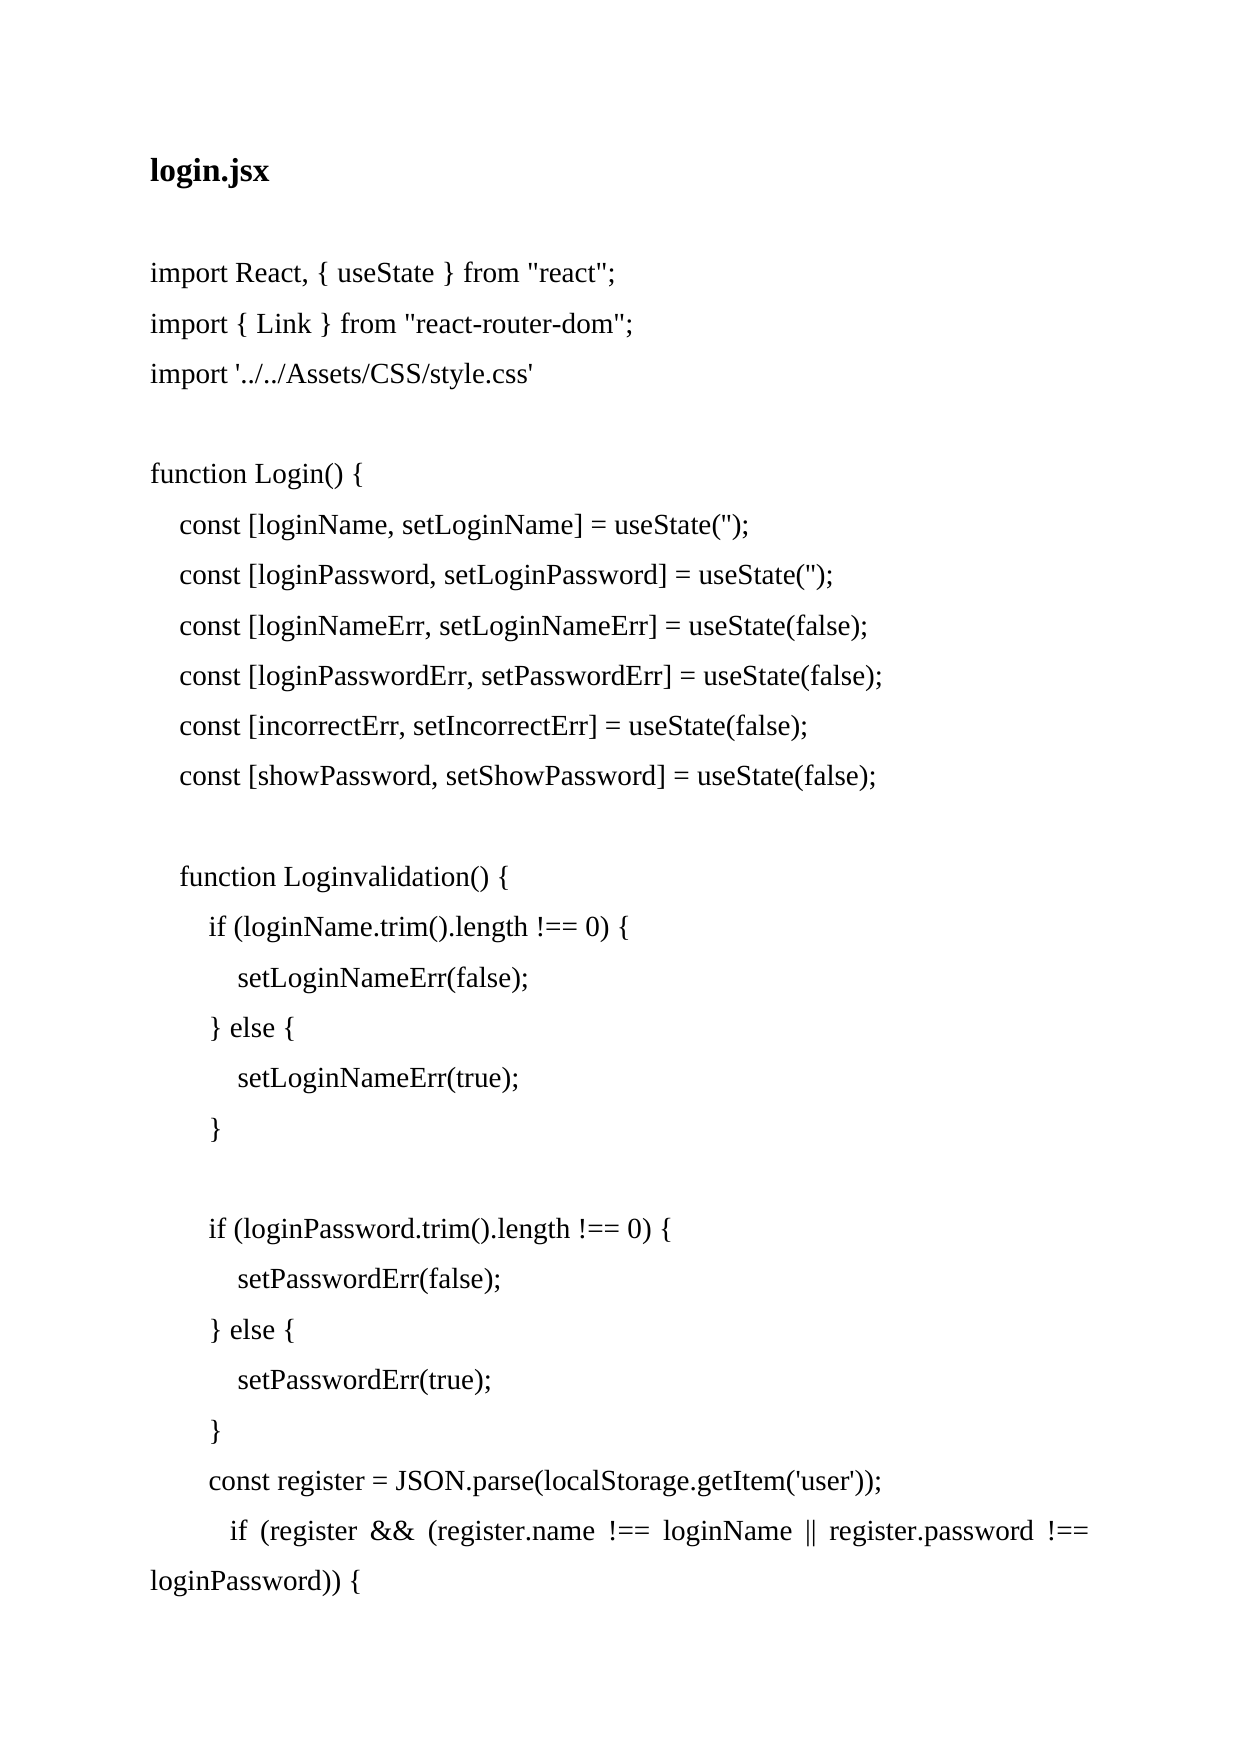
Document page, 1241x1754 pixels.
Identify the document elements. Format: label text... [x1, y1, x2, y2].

text const [showPassword, setShowPassword] = useState(false); [150, 758, 1090, 792]
text const register = JSON.parse(localStorage.getItem('user')); [150, 1463, 1090, 1496]
text setPasswordErr(true); [150, 1362, 1090, 1396]
text } else { [150, 1312, 1090, 1346]
text } else { [150, 1010, 1090, 1044]
text const [loginPasswordErr, setPasswordErr] = useState(false); [150, 658, 1090, 691]
text import '../../Assets/CSS/style.css' [150, 356, 1090, 389]
text if (loginPassword.trim().length !== 0) { [150, 1211, 1090, 1245]
text setLoginNameErr(false); [150, 960, 1090, 993]
text import { Link } from "react-router-dom"; [150, 306, 1090, 339]
text } [150, 1413, 1090, 1446]
text if (loginName.trim().length !== 0) { [150, 909, 1090, 943]
text const [loginName, setLoginName] = useState(''); [150, 507, 1090, 541]
text } [150, 1111, 1090, 1144]
text const [loginNameErr, setLoginNameErr] = useState(false); [150, 608, 1090, 641]
text login.jsx import React, { useState } from "react"; [150, 150, 1090, 289]
text const [incorrectErr, setIncorrectErr] = useState(false); [150, 708, 1090, 742]
text setLoginNameErr(true); [150, 1060, 1090, 1094]
text setPasswordErr(false); [150, 1262, 1090, 1295]
text function Loginvalidation() { [150, 859, 1090, 893]
text function Login() { [150, 457, 1090, 490]
text if (register && (register.name !== loginName || register.password !== loginPassword)) { [150, 1513, 1090, 1597]
text const [loginPassword, setLoginPassword] = useState(''); [150, 557, 1090, 591]
